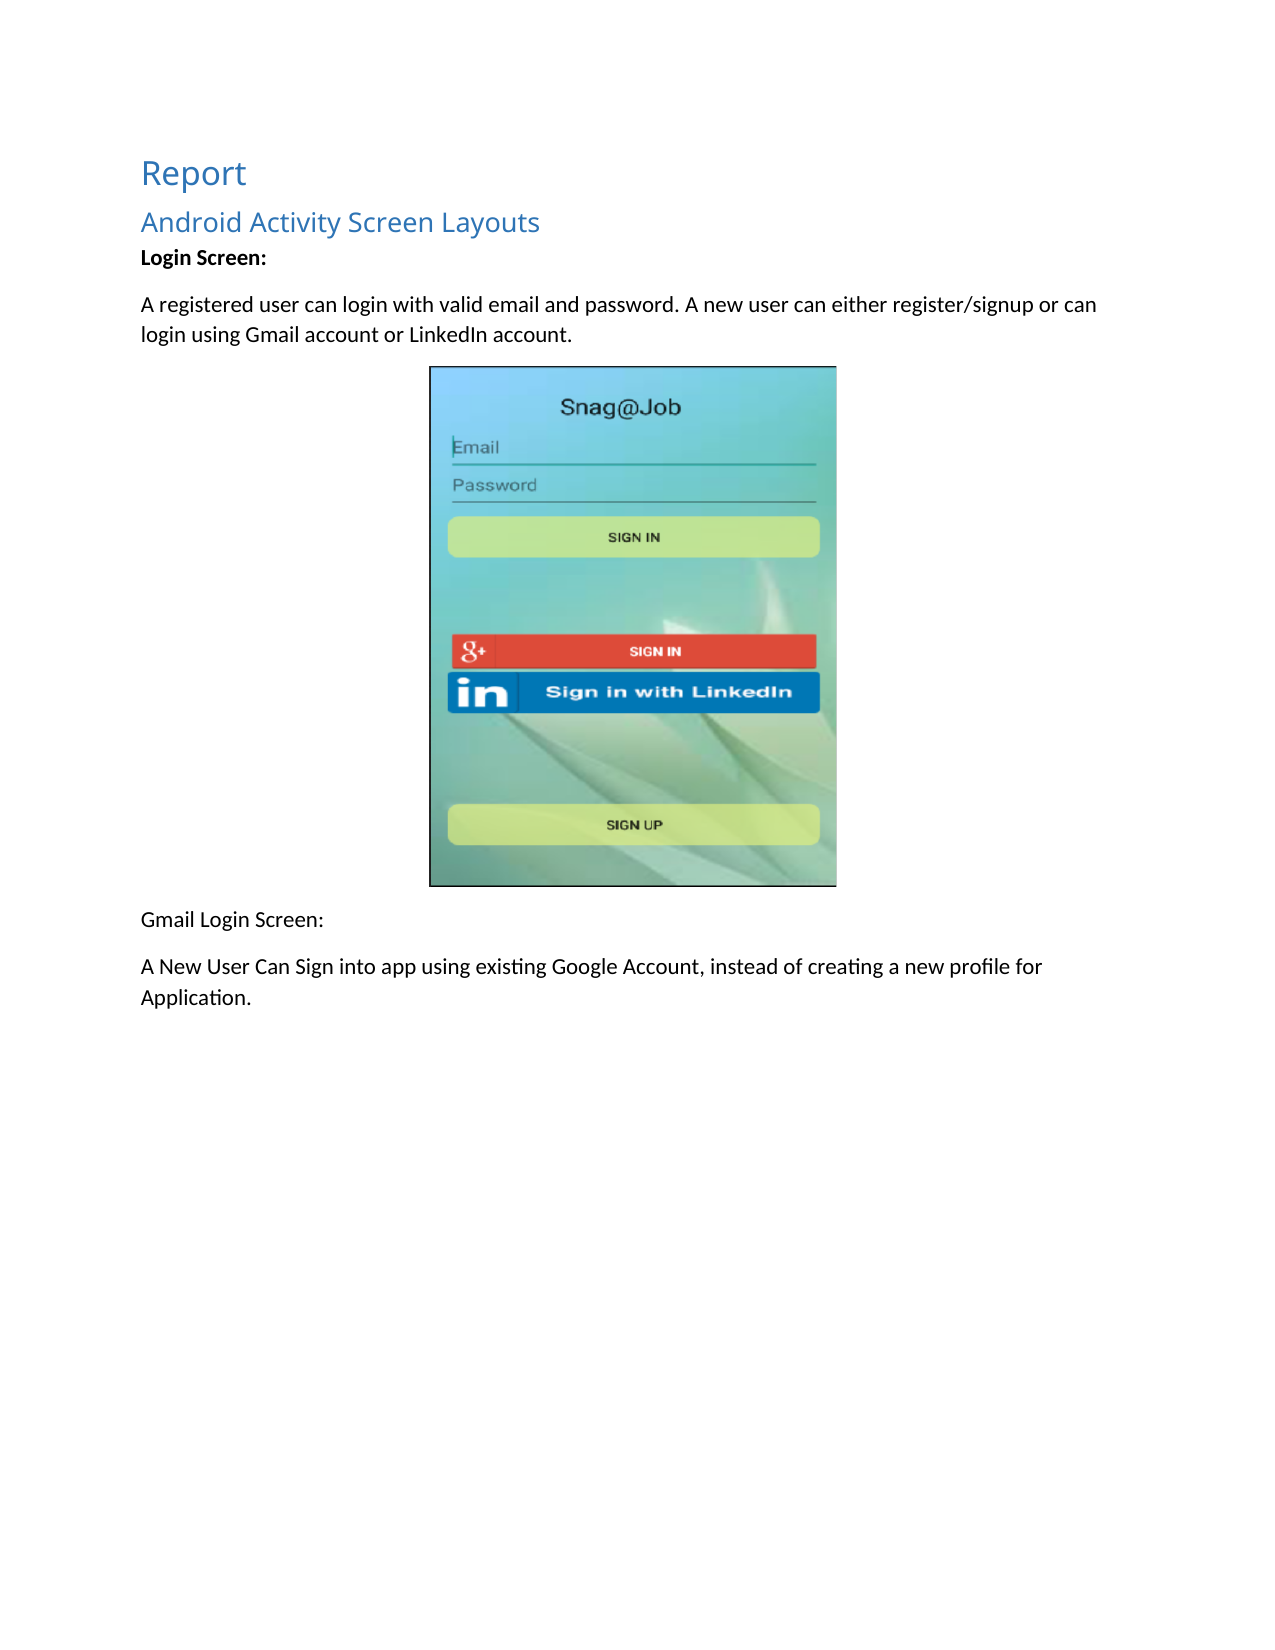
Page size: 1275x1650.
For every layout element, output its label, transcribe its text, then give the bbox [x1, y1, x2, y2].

subtitle Report [141, 150, 1125, 195]
text Gmail Login Screen: [141, 906, 1125, 933]
text A New User Can Sign into app using existing Google Account, instead of creating a new profile for Application. [141, 952, 1125, 1011]
picture [429, 366, 837, 887]
text A registered user can login with valid email and password. A new user can either register/signup or can login using Gmail account or LinkedIn account. [141, 290, 1125, 348]
subtitle Android Activity Screen Layouts [141, 203, 1125, 240]
text Login Screen: [141, 243, 1125, 271]
